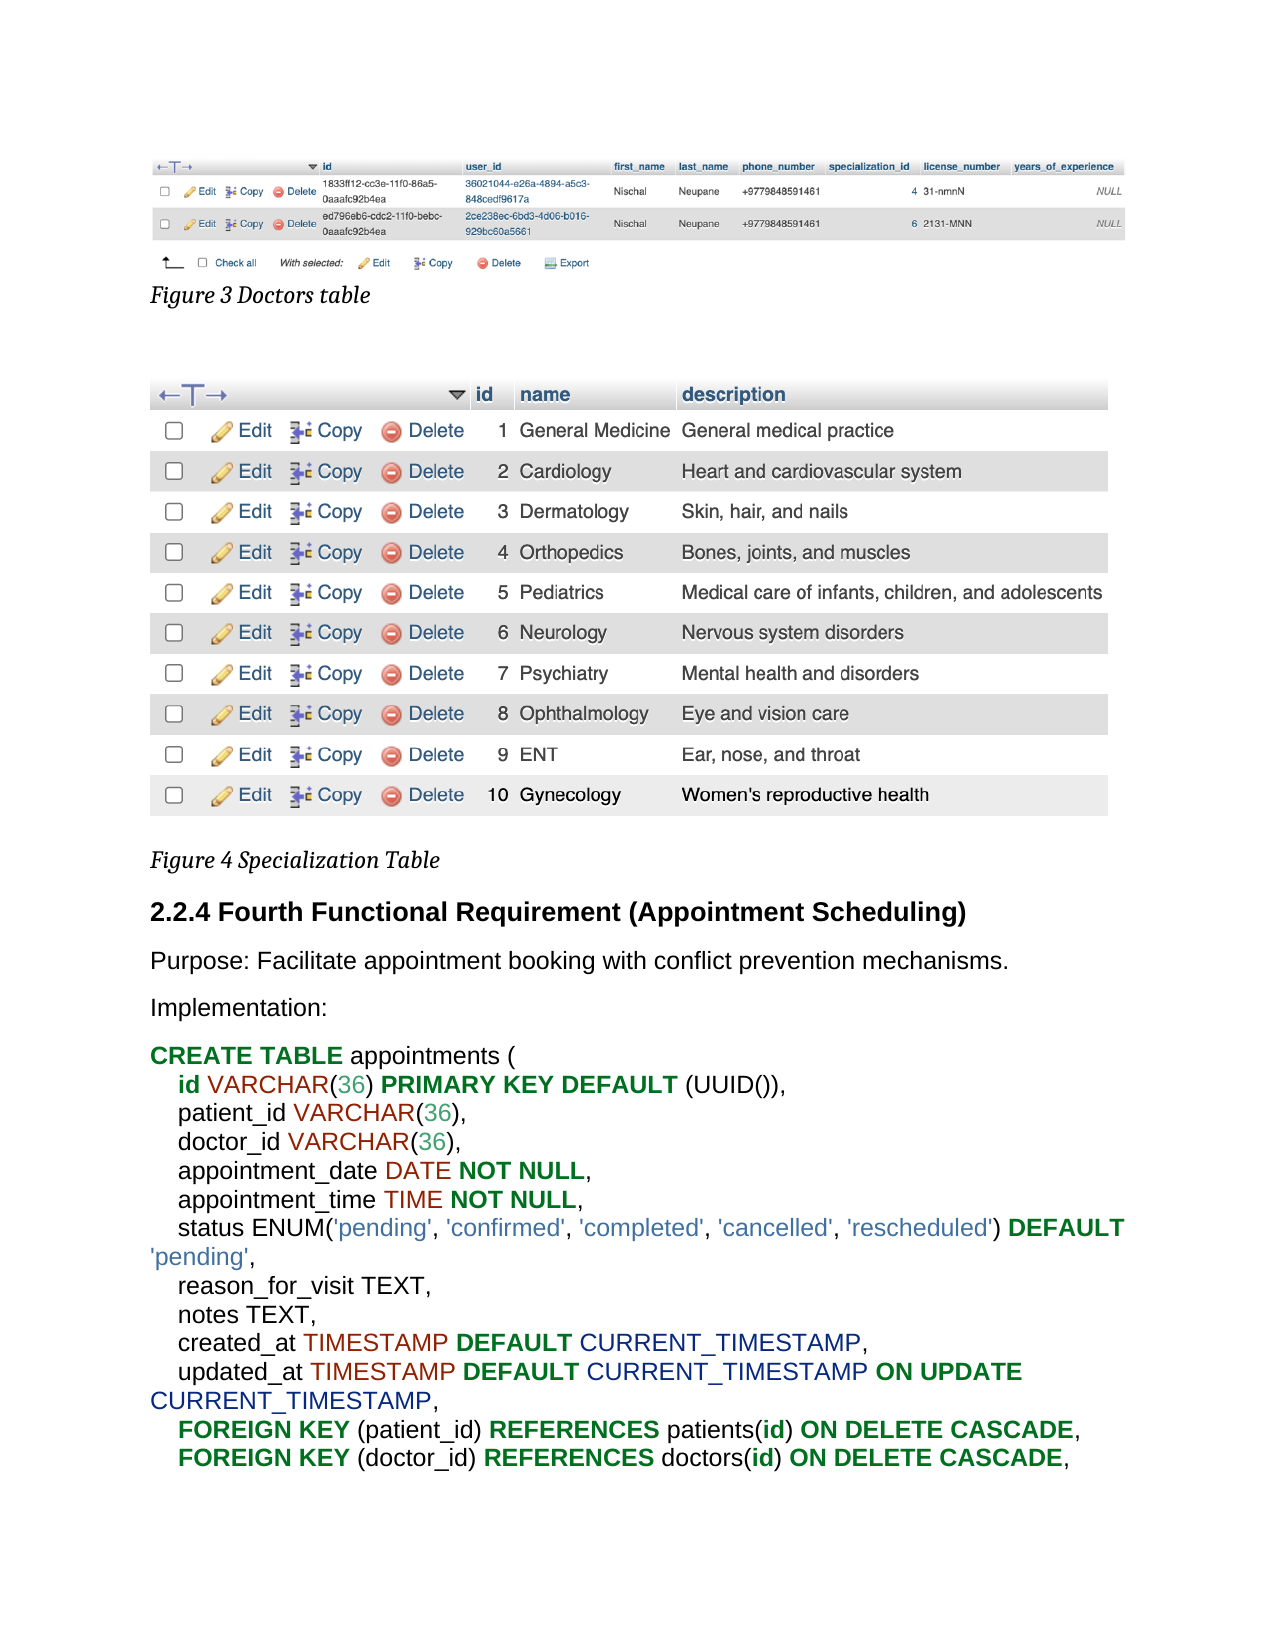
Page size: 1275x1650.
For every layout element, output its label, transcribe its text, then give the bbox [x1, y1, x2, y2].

picture [150, 363, 1125, 834]
text Implementation: [150, 993, 1125, 1022]
picture [150, 150, 1125, 278]
subtitle 2.2.4 Fourth Functional Requirement (Appointment Scheduling) [150, 896, 1125, 927]
text Purpose: Facilitate appointment booking with conflict prevention mechanisms. [150, 946, 1125, 974]
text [150, 1041, 1125, 1472]
